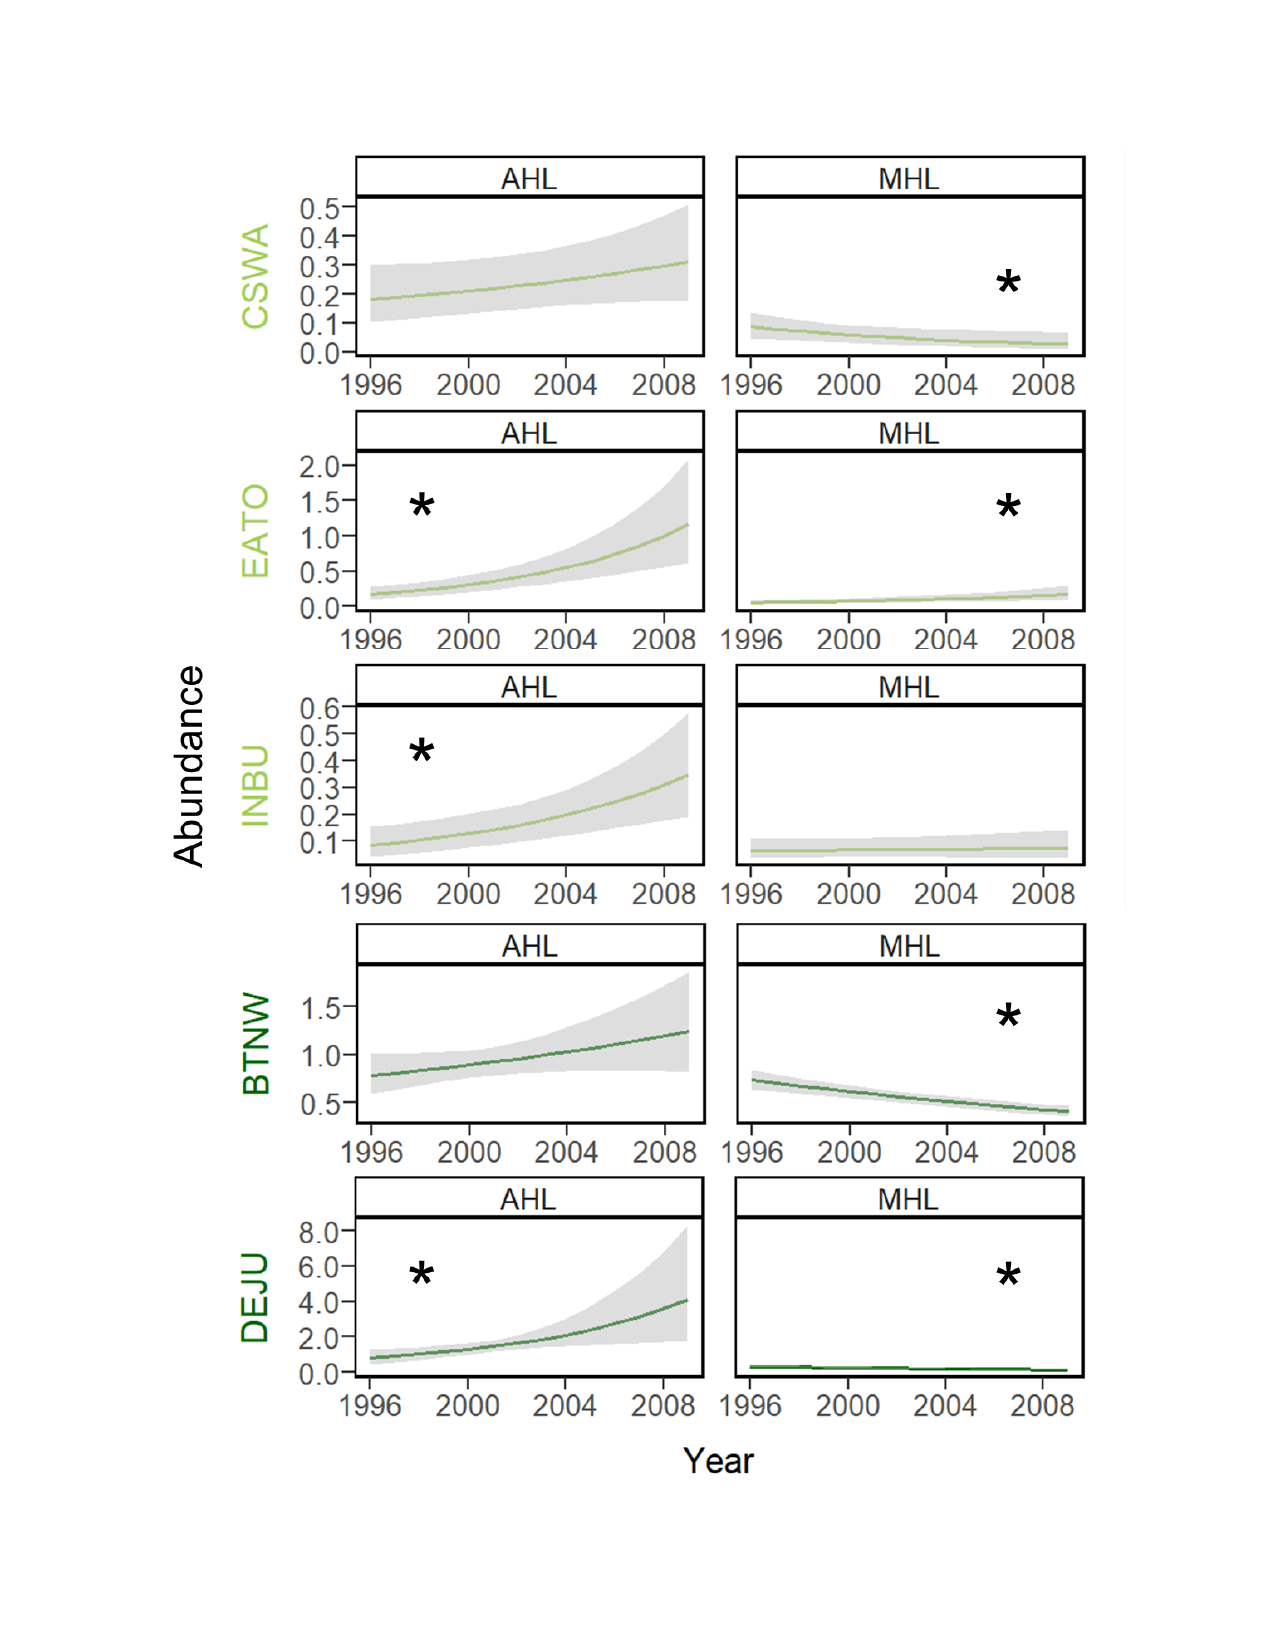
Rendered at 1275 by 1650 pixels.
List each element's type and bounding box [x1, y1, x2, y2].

picture [150, 150, 1125, 1492]
